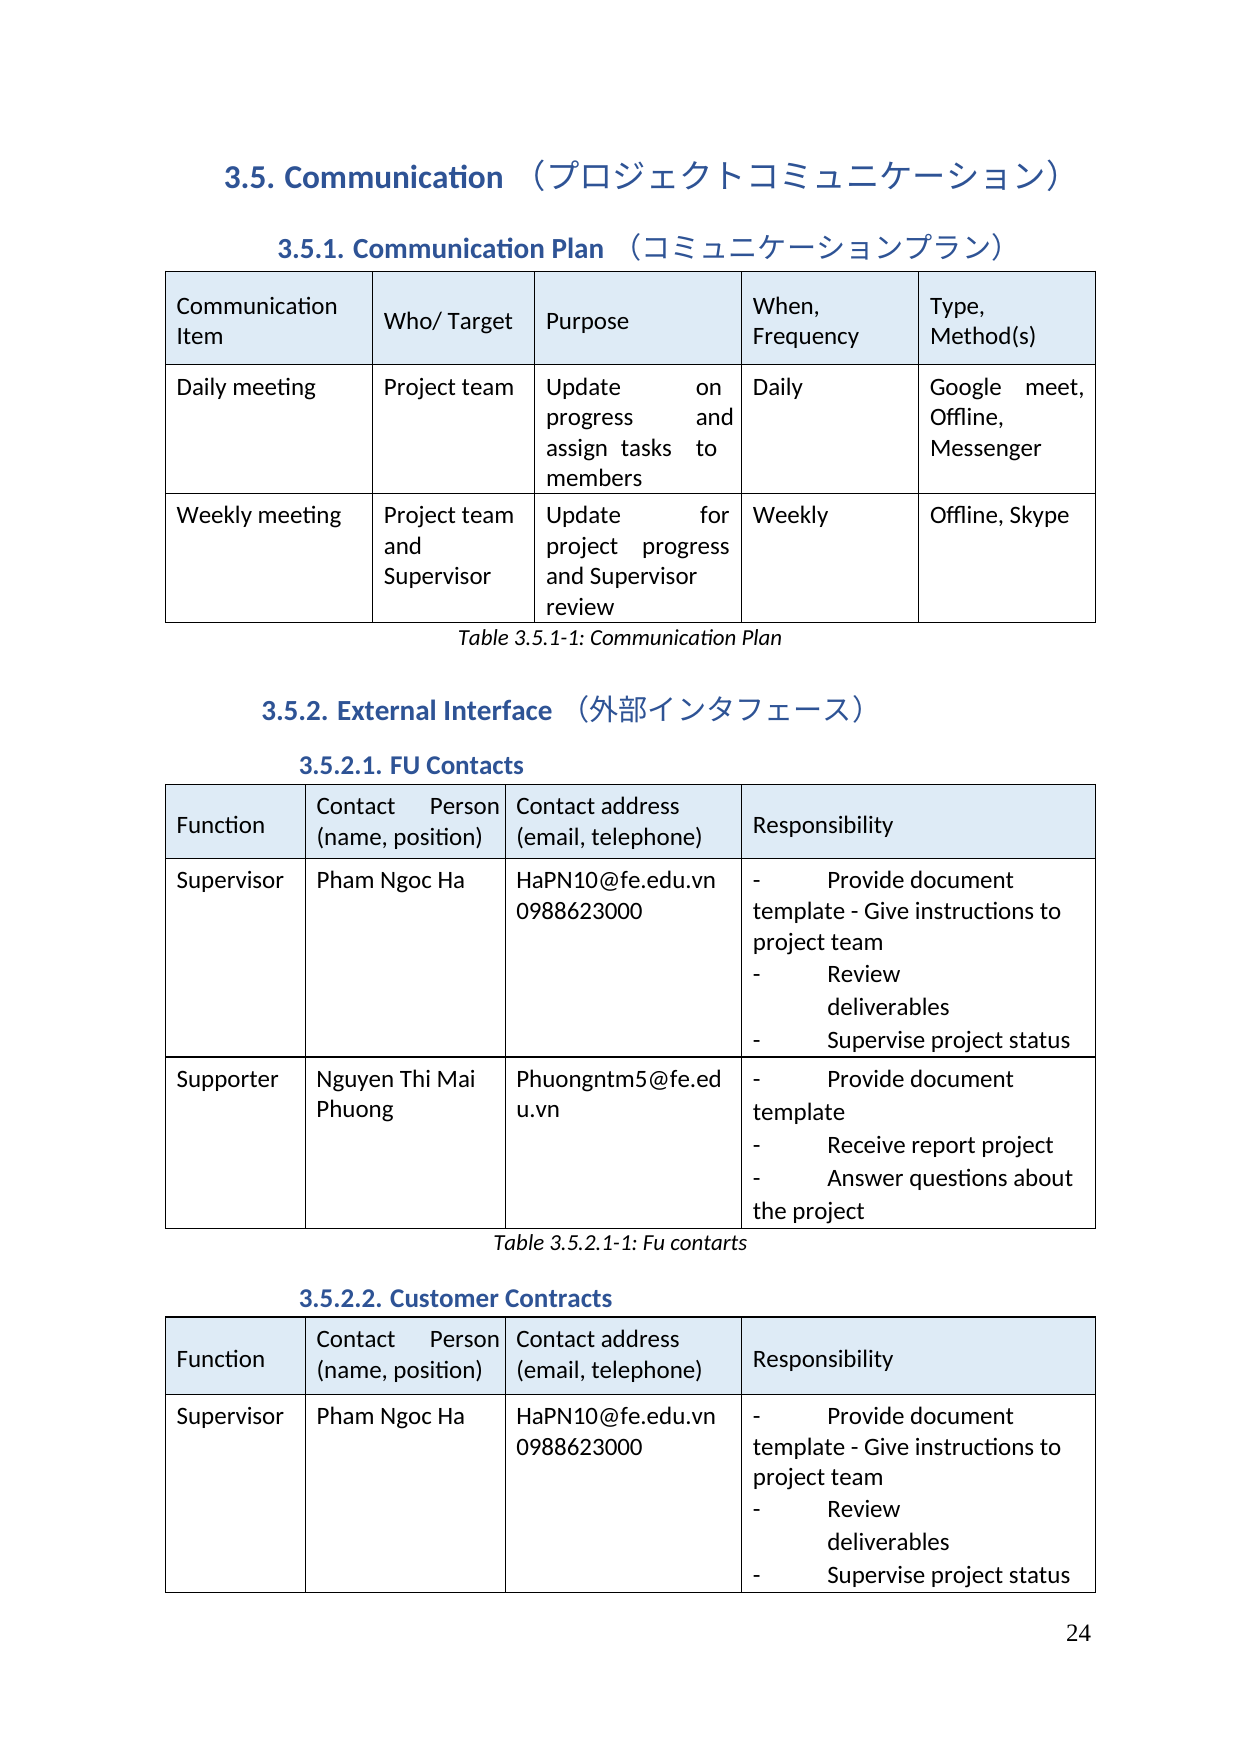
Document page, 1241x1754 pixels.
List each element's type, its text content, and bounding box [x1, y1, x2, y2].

table_cell Daily meeting [166, 365, 372, 493]
text Table 3.5.2.1-1: Fu contarts [150, 1228, 1090, 1256]
table_header Who/ Target [373, 272, 534, 364]
table_header Responsibility [742, 1318, 1095, 1394]
table_cell HaPN10@fe.edu.vn 0988623000 [506, 1395, 741, 1592]
subtitle 3.5. Communication （プロジェクトコミュニケーション） [223, 150, 1096, 198]
table_cell Provide document template Receive report project Answer questions about the project [742, 1058, 1095, 1227]
table_header Type, Method(s) [919, 272, 1095, 364]
table_cell Provide document template - Give instructions to project team Review deliverables Supervise project status [742, 859, 1095, 1056]
table_cell Provide document template - Give instructions to project team Review deliverables Supervise project status [742, 1395, 1095, 1592]
table_header Responsibility [742, 785, 1095, 858]
table_cell HaPN10@fe.edu.vn 0988623000 [506, 859, 741, 1056]
table_cell Supervisor [166, 859, 305, 1056]
table_cell Supervisor [166, 1395, 305, 1592]
table_cell Supporter [166, 1058, 305, 1227]
table_header Contact Person (name, position) [306, 785, 505, 858]
table_cell Project team [373, 365, 534, 493]
table_header Contact Person (name, position) [306, 1318, 505, 1394]
table_header Function [166, 785, 305, 858]
table_header Contact address (email, telephone) [506, 1318, 741, 1394]
table_cell Daily [742, 365, 918, 493]
table_cell Weekly [742, 494, 918, 622]
table_cell Google meet, Offline, Messenger [919, 365, 1095, 493]
table_cell Weekly meeting [166, 494, 372, 622]
table_header Purpose [535, 272, 741, 364]
table_cell Project team and Supervisor [373, 494, 534, 622]
table_cell Update on progress and assign tasks to members [535, 365, 741, 493]
table_cell Phuongntm5@fe.ed u.vn [506, 1058, 741, 1227]
table_cell Pham Ngoc Ha [306, 1395, 505, 1592]
table_header When, Frequency [742, 272, 918, 364]
table_cell Update for project progress and Supervisor review [535, 494, 741, 622]
table_cell Pham Ngoc Ha [306, 859, 505, 1056]
table_header Communication Item [166, 272, 372, 364]
table_header Contact address (email, telephone) [506, 785, 741, 858]
table_cell Nguyen Thi Mai Phuong [306, 1058, 505, 1227]
subtitle 3.5.1. Communication Plan （コミュニケーションプラン） [150, 225, 1020, 267]
subtitle 3.5.2.2. Customer Contracts [298, 1281, 1147, 1314]
subtitle 3.5.2.1. FU Contacts [298, 748, 1147, 781]
table_header Function [166, 1318, 305, 1394]
subtitle 3.5.2. External Interface （外部インタフェース） [261, 686, 1096, 729]
table_cell Offline, Skype [919, 494, 1095, 622]
text Table 3.5.1-1: Communication Plan [150, 623, 1090, 651]
